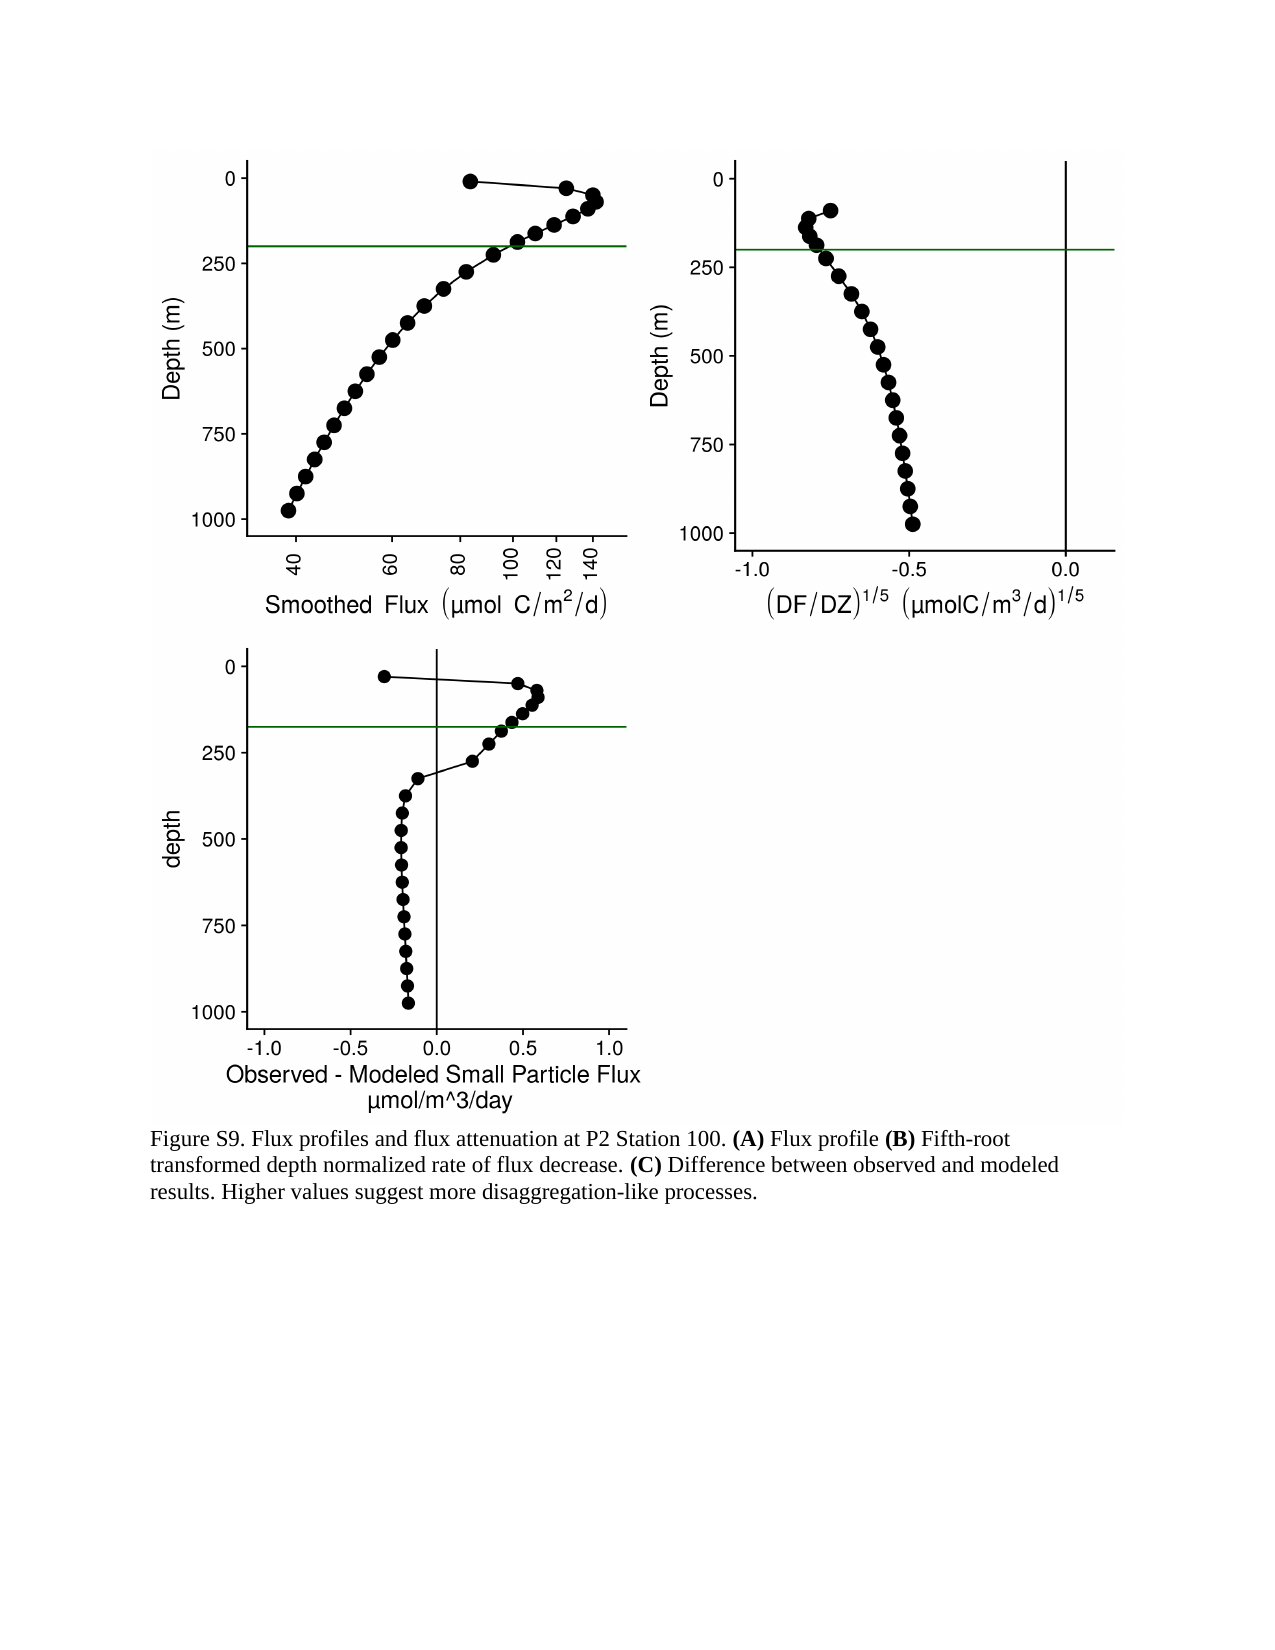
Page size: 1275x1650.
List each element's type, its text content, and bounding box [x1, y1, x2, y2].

text Figure S9. Flux profiles and flux attenuation at P2 Station 100. (A) Flux profile (B) Fifth-root transformed depth normalized rate of flux decrease. (C) Difference between observed and modeled results. Higher values suggest more disaggregation-like processes. [150, 1125, 1125, 1204]
picture [150, 150, 1125, 1125]
